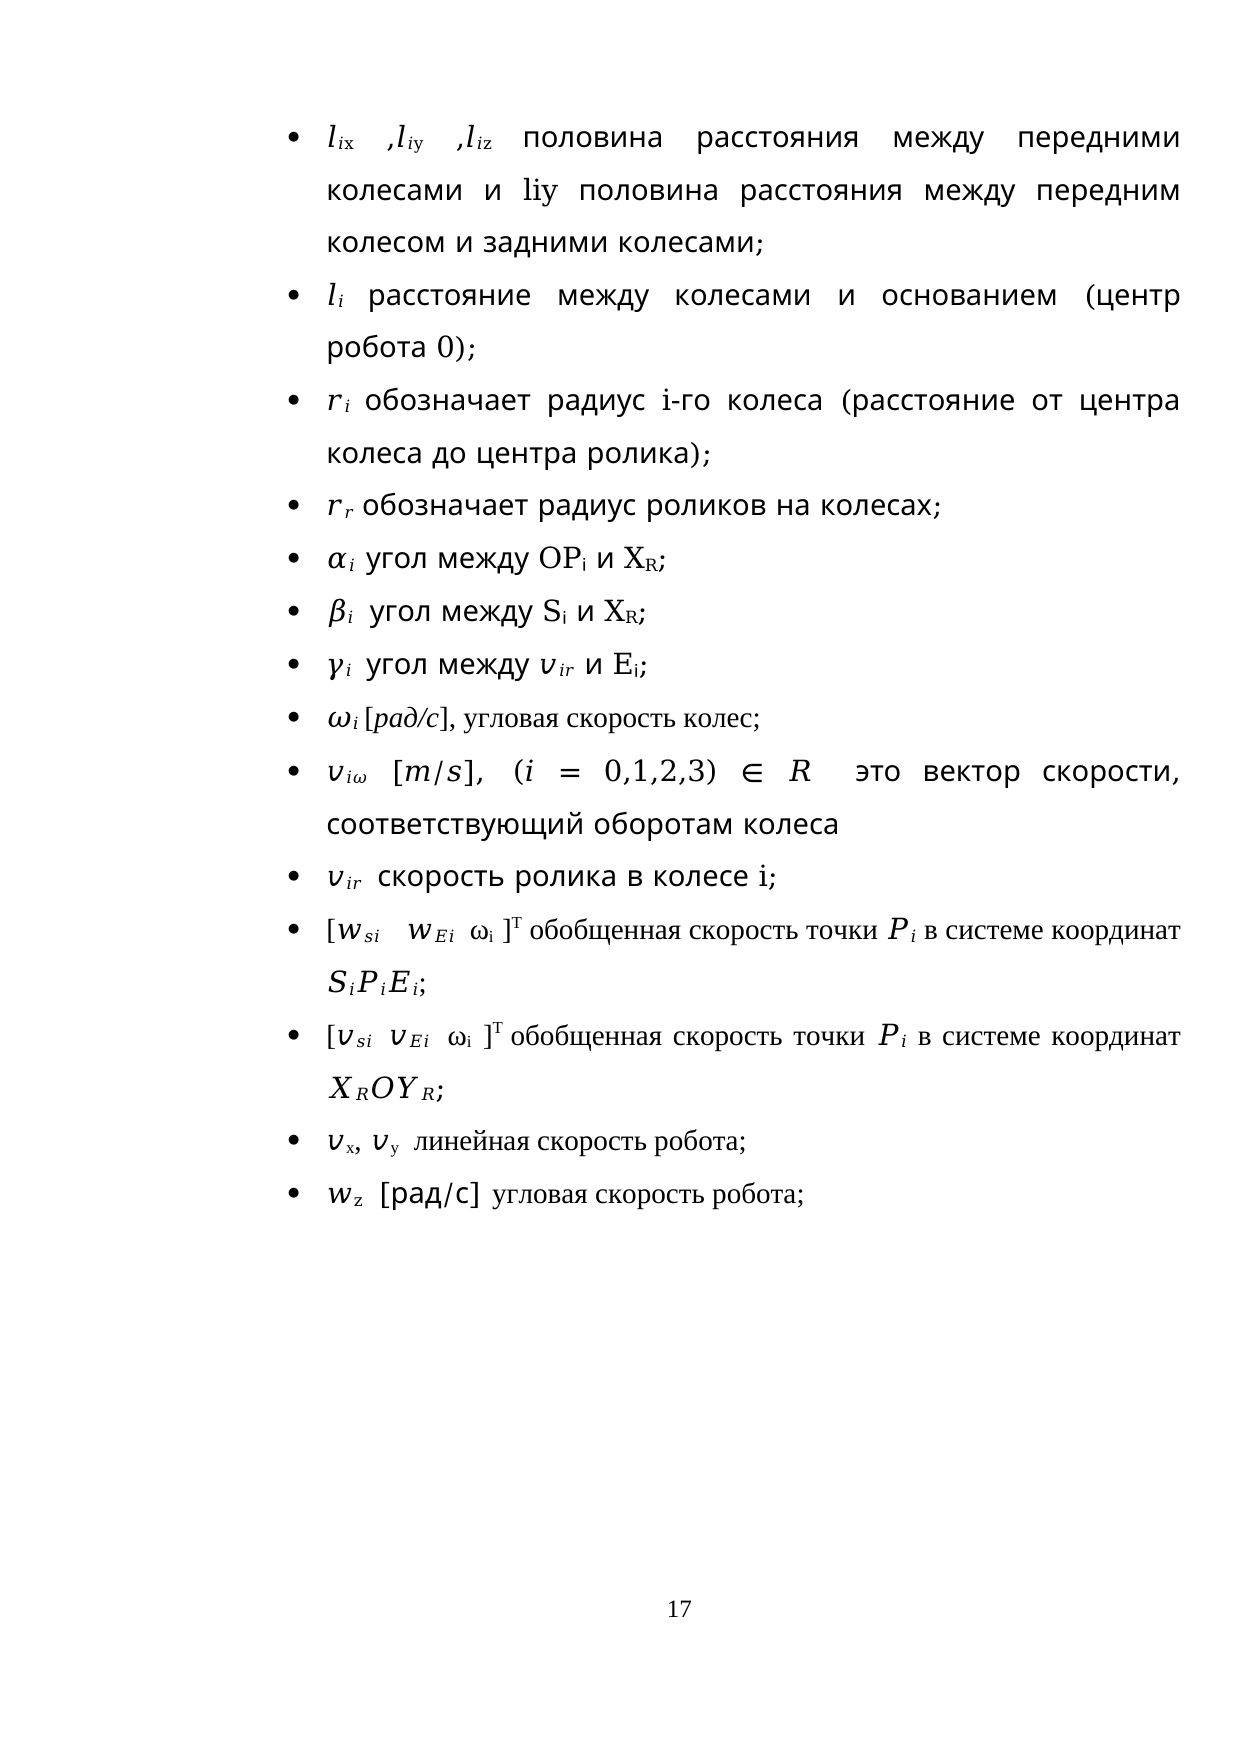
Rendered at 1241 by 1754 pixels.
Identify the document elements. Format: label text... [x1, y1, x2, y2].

list 𝑤z [рад/с] угловая скорость робота; [288, 1174, 1181, 1210]
list 𝑙𝑖 расстояние между колесами и основанием (центр робота 0); [288, 276, 1181, 364]
list 𝑣𝑖𝜔 [𝑚/𝑠], (𝑖 = 0,1,2,3) ∈ 𝑅 это вектор скорости, соответствующий оборотам колеса [288, 751, 1181, 840]
list [𝑣𝑠𝑖 𝑣𝐸𝑖 ωi ]T обобщенная скорость точки 𝑃𝑖 в системе координат 𝑋𝑅𝑂𝑌𝑅; [288, 1016, 1181, 1104]
list 𝜔𝑖 [рад/с], угловая скорость колес; [288, 698, 1181, 733]
list 𝑙𝑖x ,𝑙𝑖y ,𝑙𝑖z половина расстояния между передними колесами и liy половина расстояния между передним колесом и задними колесами; [288, 118, 1181, 258]
list 𝑣x, 𝑣y линейная скорость робота; [288, 1122, 1181, 1157]
list [𝑤𝑠𝑖 𝑤𝐸𝑖 ωi ]T обобщенная скорость точки 𝑃𝑖 в системе координат 𝑆𝑖𝑃𝑖𝐸𝑖; [288, 911, 1181, 999]
list 𝑟𝑟 обозначает радиус роликов на колесах; [288, 487, 1181, 522]
list 𝑣𝑖𝑟 скорость ролика в колесе i; [288, 858, 1181, 893]
list 𝛽𝑖 угол между Sᵢ и XR; [288, 592, 1181, 628]
list 𝛾𝑖 угол между 𝑣𝑖𝑟 и Eᵢ; [288, 645, 1181, 681]
list 𝑟𝑖 обозначает радиус i-го колеса (расстояние от центра колеса до центра ролика); [288, 381, 1181, 469]
list 𝛼𝑖 угол между OPᵢ и XR; [288, 539, 1181, 575]
